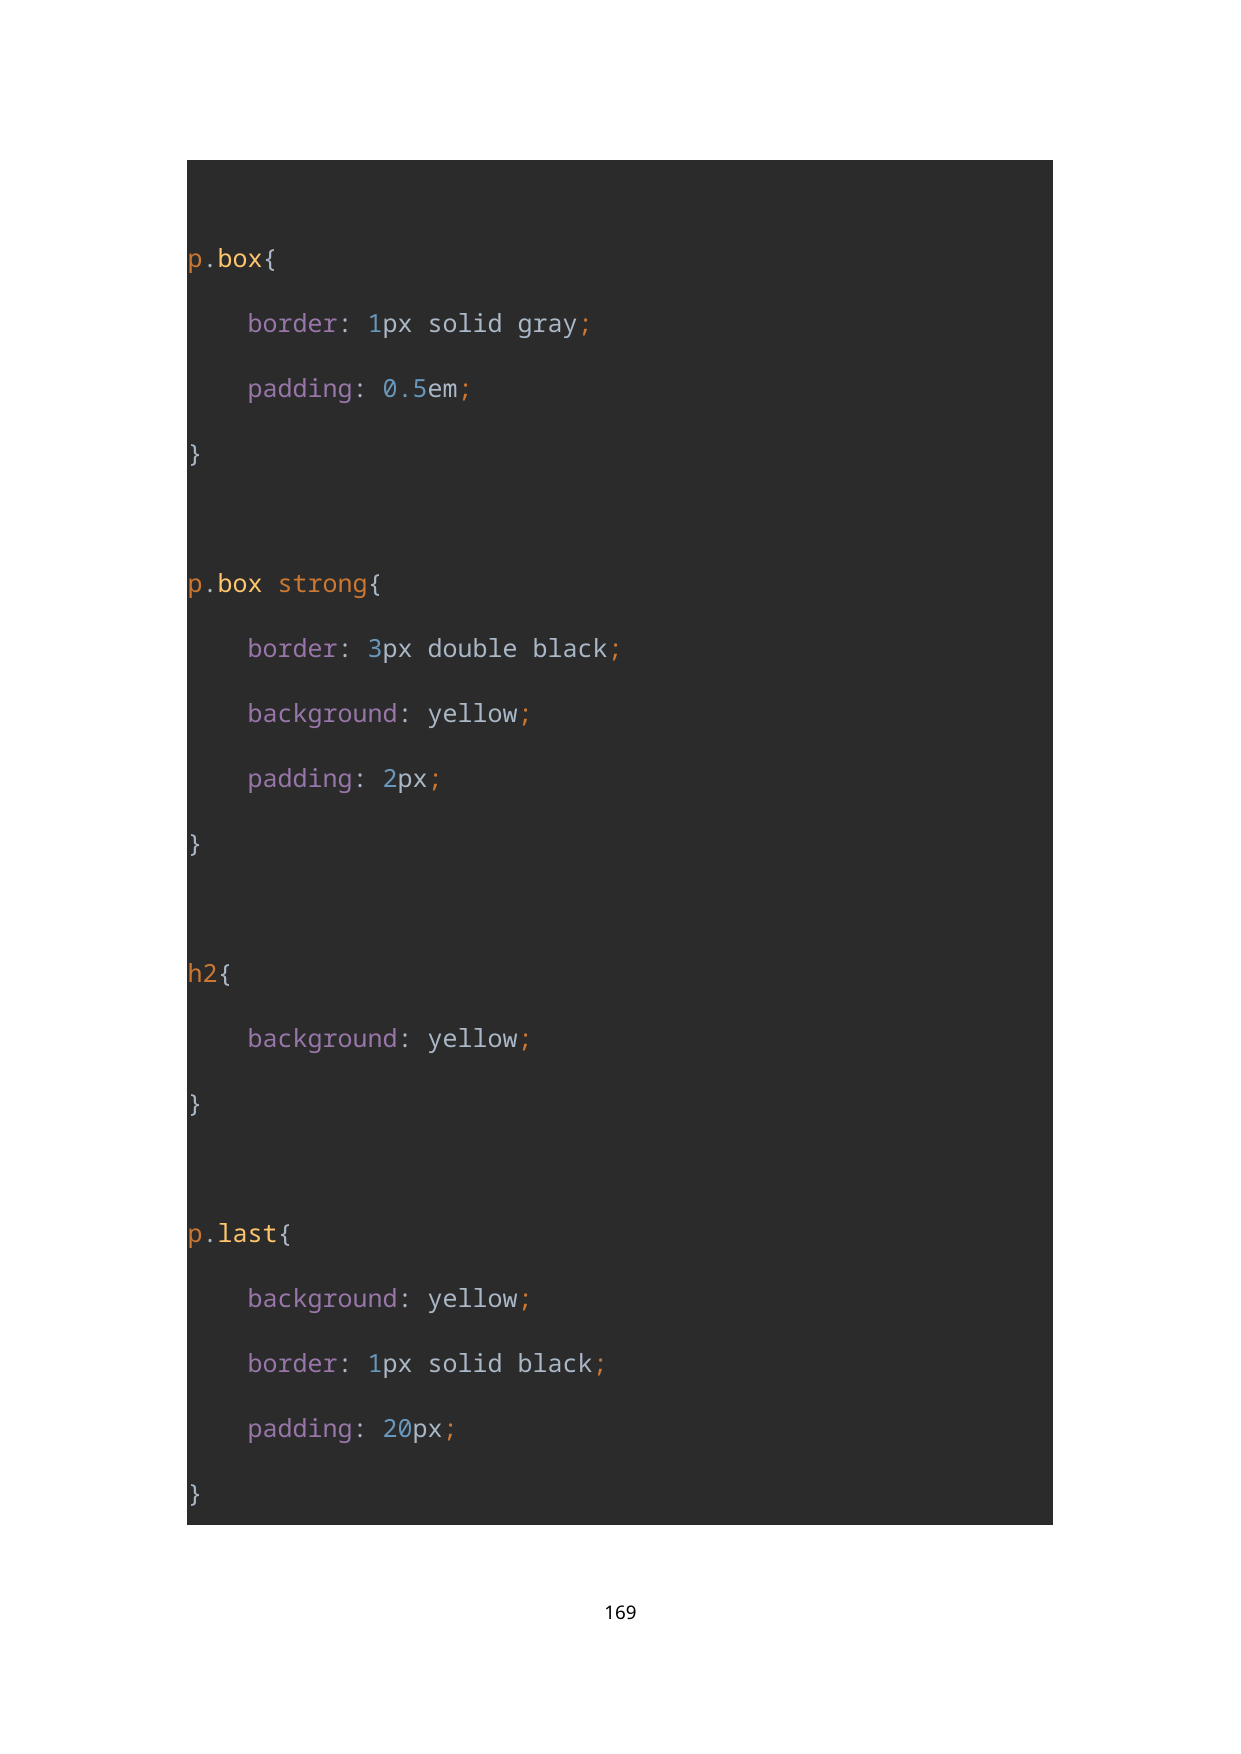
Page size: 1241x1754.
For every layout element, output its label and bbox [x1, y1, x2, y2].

text [187, 160, 1053, 1525]
